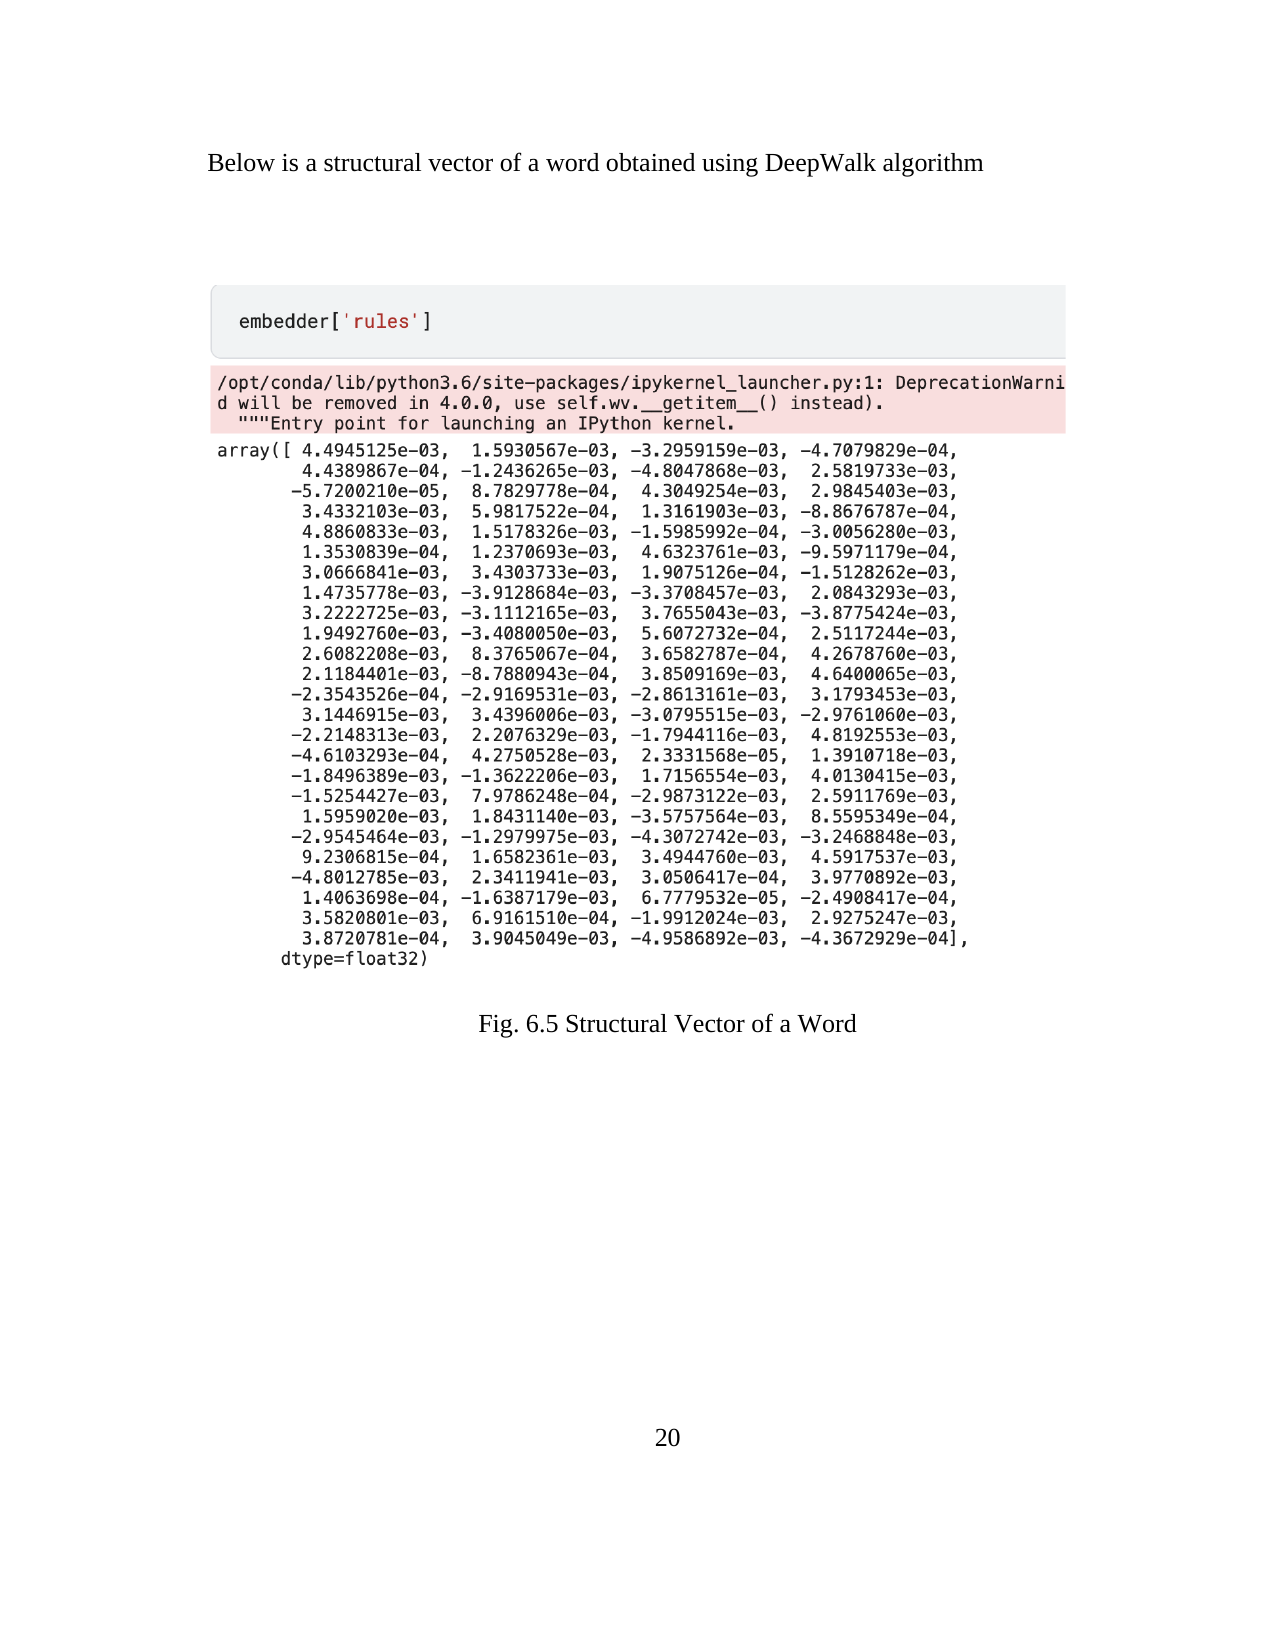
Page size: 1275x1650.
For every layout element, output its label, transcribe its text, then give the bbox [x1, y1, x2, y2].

picture [207, 285, 1066, 1005]
text Below is a structural vector of a word obtained using DeepWalk algorithm [207, 147, 1128, 177]
text 20 [207, 1422, 1128, 1452]
text Fig. 6.5 Structural Vector of a Word [207, 1008, 1128, 1038]
